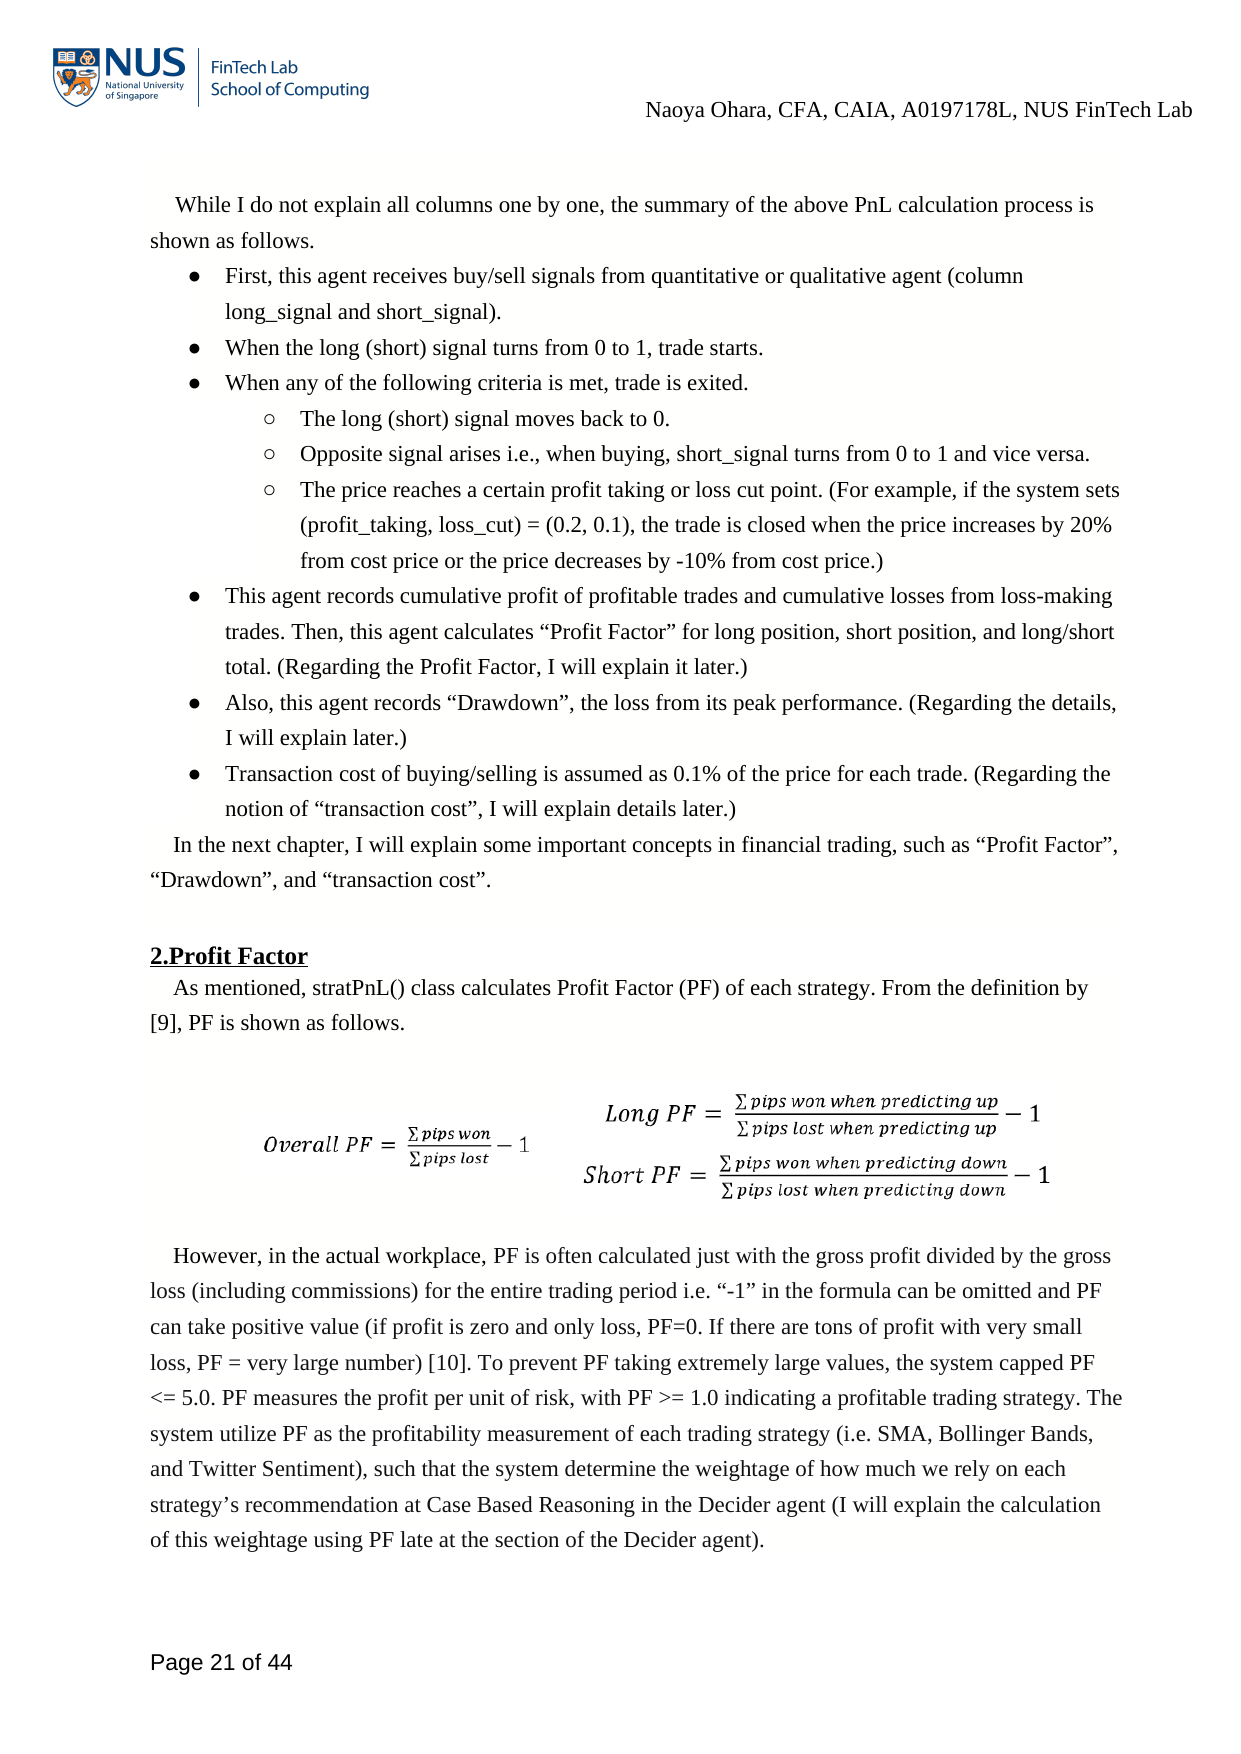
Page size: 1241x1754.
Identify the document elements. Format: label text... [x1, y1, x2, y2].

list First, this agent receives buy/sell signals from quantitative or qualitative agent (column long_signal and short_signal). [187, 263, 1124, 324]
text However, in the actual workplace, PF is often calculated just with the gross profit divided by the gross loss (including commissions) for the entire trading period i.e. “-1” in the formula can be omitted and PF can take positive value (if profit is zero and only loss, PF=0. If there are tons of profit with very small loss, PF = very large number) [10]. To prevent PF taking extremely large values, the system capped PF <= 5.0. PF measures the profit per unit of risk, with PF >= 1.0 indicating a profitable trading strategy. The system utilize PF as the profitability measurement of each trading strategy (i.e. SMA, Bollinger Bands, and Twitter Sentiment), such that the system determine the weightage of how much we rely on each strategy’s recommendation at Case Based Reasoning in the Decider agent (I will explain the calculation of this weightage using PF late at the section of the Decider agent). [150, 1045, 1124, 1552]
list Transaction cost of buying/selling is assumed as 0.1% of the price for each trade. (Regarding the notion of “transaction cost”, I will explain details later.) [187, 760, 1124, 822]
picture [231, 1082, 1063, 1214]
list This agent records cumulative profit of profitable trades and cumulative losses from loss-making trades. Then, this agent calculates “Profit Factor” for long position, short position, and long/short total. (Regarding the Profit Factor, I will explain it later.) [187, 582, 1124, 680]
list The long (short) signal moves back to 0. [262, 405, 1124, 431]
text As mentioned, stratPnL() class calculates Profit Factor (PF) of each strategy. From the definition by [9], PF is shown as follows. [150, 974, 1124, 1036]
list When the long (short) signal turns from 0 to 1, trade starts. [187, 334, 1124, 360]
picture [50, 41, 371, 117]
list The price reaches a certain profit taking or loss cut point. (For example, if the system sets (profit_taking, loss_cut) = (0.2, 0.1), the trade is closed when the price increases by 20% from cost price or the price decreases by -10% from cost price.) [262, 476, 1124, 573]
list Opposite signal arises i.e., when buying, short_signal turns from 0 to 1 and vice versa. [262, 440, 1124, 467]
text In the next chapter, I will explain some important concepts in financial trading, such as “Profit Factor”, “Drawdown”, and “transaction cost”. [150, 831, 1124, 893]
text While I do not explain all columns one by one, the summary of the above PnL calculation process is shown as follows. [150, 192, 1124, 253]
subtitle 2.Profit Factor [150, 941, 1124, 969]
list When any of the following criteria is met, trade is exited. [187, 369, 1124, 396]
list Also, this agent records “Drawdown”, the loss from its peak performance. (Regarding the details, I will explain later.) [187, 689, 1124, 751]
